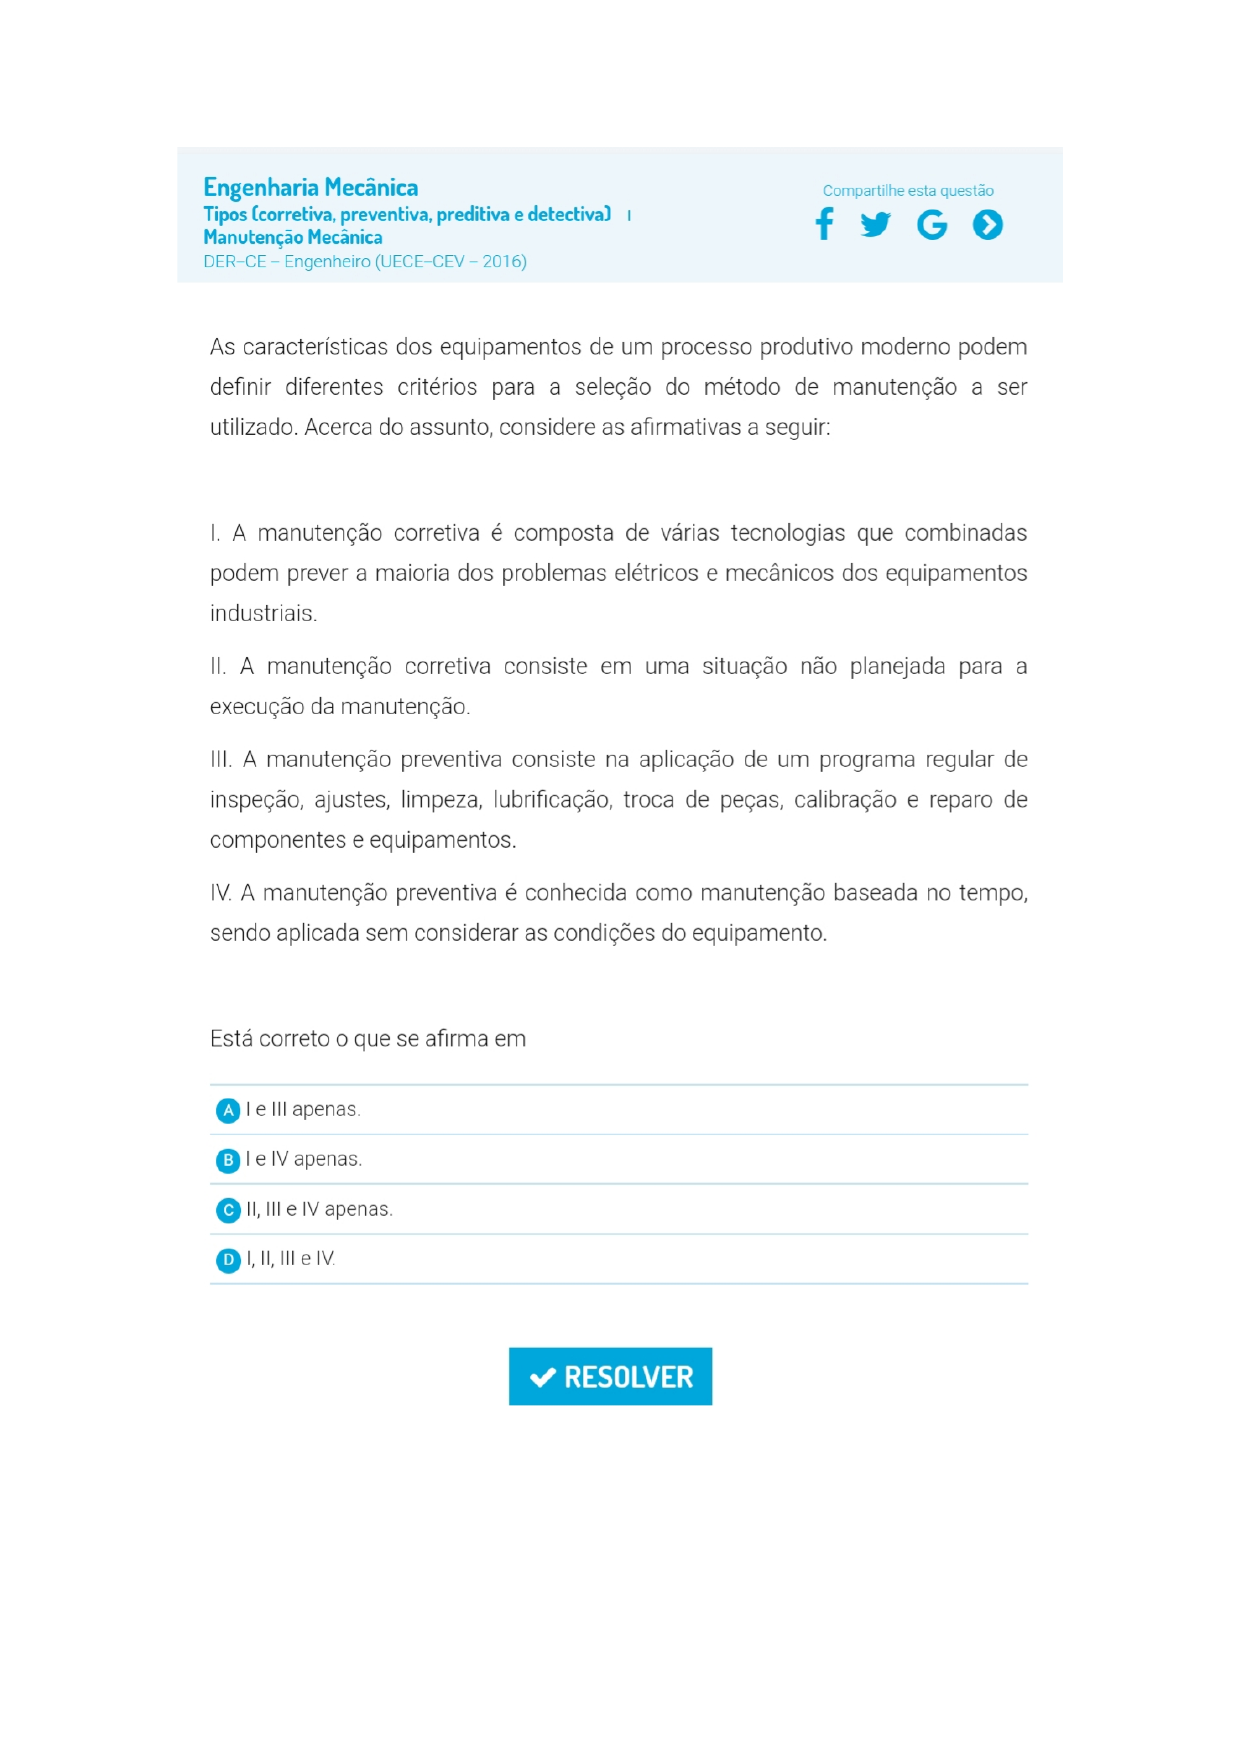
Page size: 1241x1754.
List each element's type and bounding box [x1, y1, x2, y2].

picture [177, 147, 1063, 1421]
